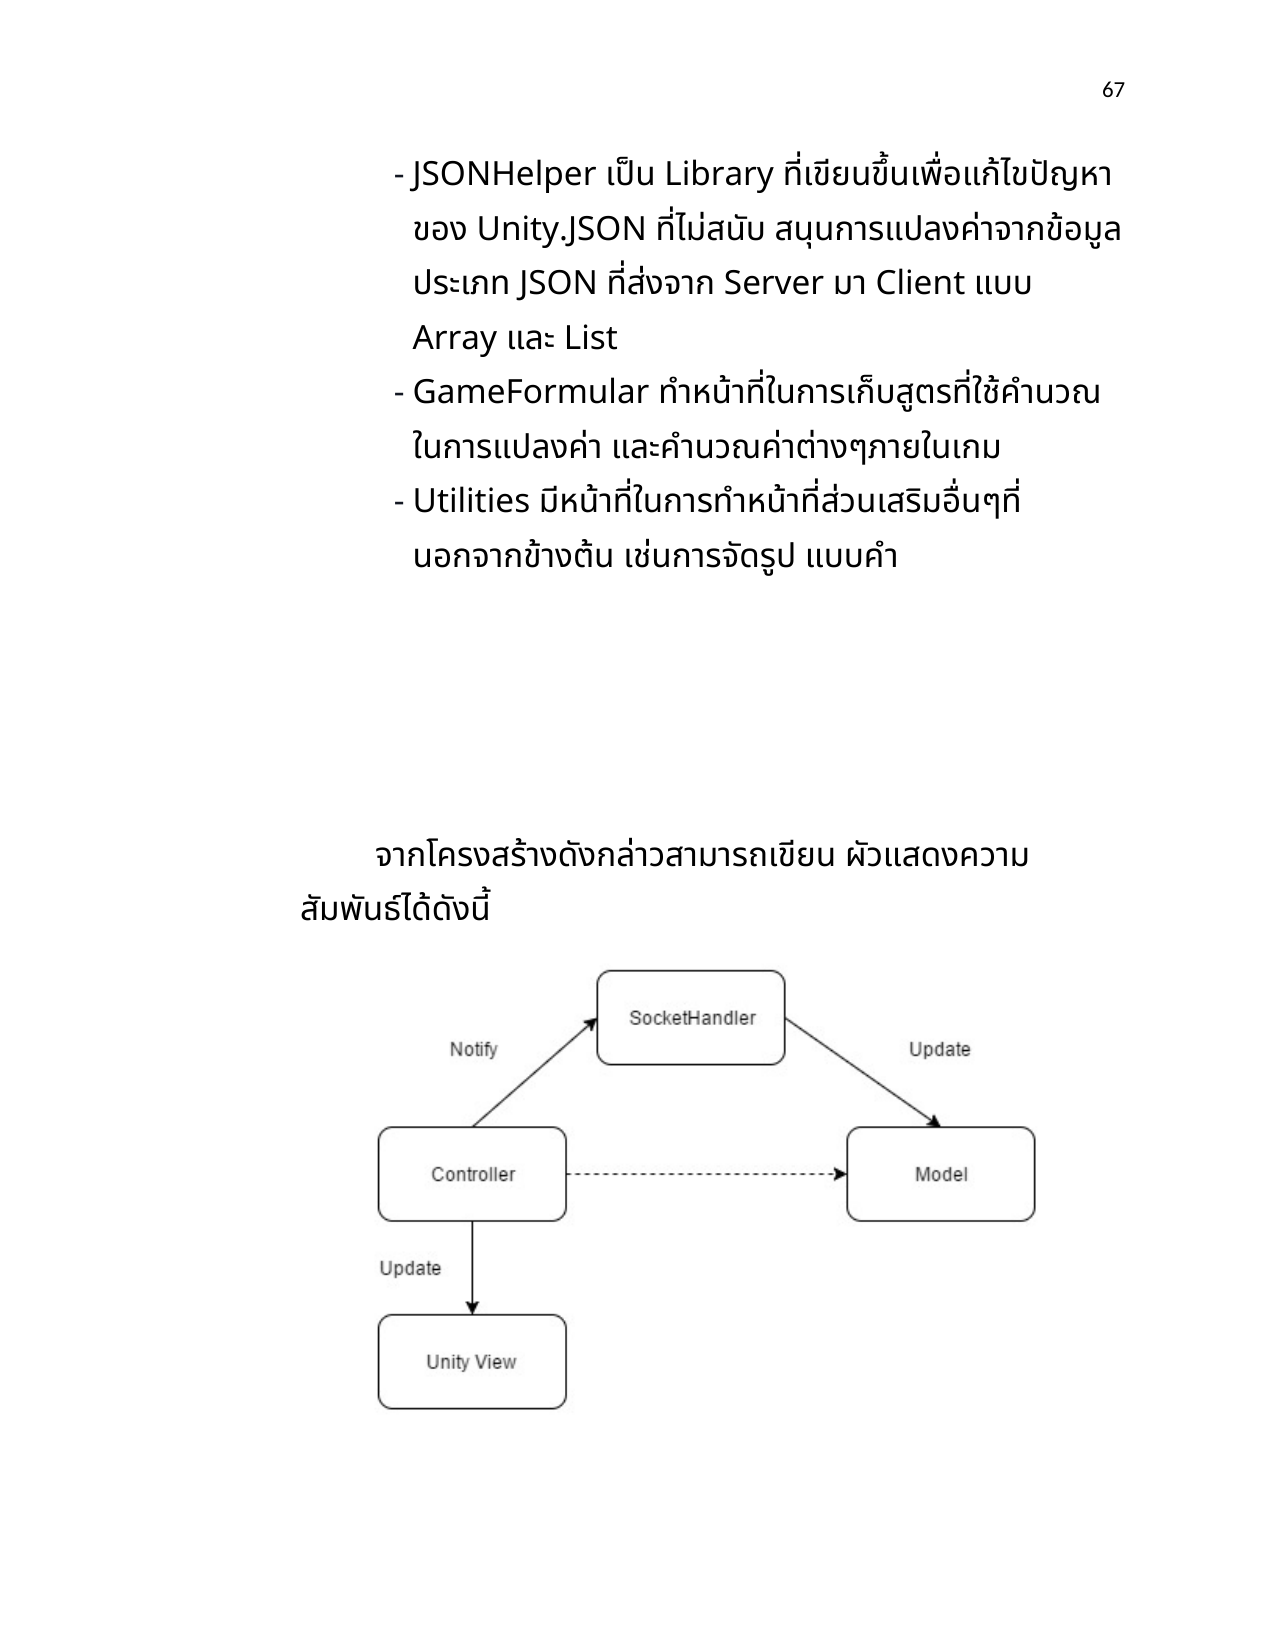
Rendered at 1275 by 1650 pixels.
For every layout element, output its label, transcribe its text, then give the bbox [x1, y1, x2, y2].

list GameFormular ทำหน้าที่ในการเก็บสูตรที่ใช้คำนวณในการแปลงค่า และคำนวณค่าต่างๆภายในเกม [394, 368, 1125, 473]
picture [300, 939, 1067, 1441]
list JSONHelper เป็น Library ที่เขียนขึ้นเพื่อแก้ไขปัญหาของ Unity.JSON ที่ไม่สนับ สนุนการแปลงค่าจากข้อมูลประเภท JSON ที่ส่งจาก Server มา Client แบบ Array และ List [394, 150, 1125, 364]
list จากโครงสร้างดังกล่าวสามารถเขียน ผัวแสดงความสัมพันธ์ได้ดังนี้ [300, 831, 1125, 936]
list Utilities มีหน้าที่ในการทำหน้าที่ส่วนเสริมอื่นๆที่นอกจากข้างต้น เช่นการจัดรูป แบบคำ [394, 477, 1125, 582]
